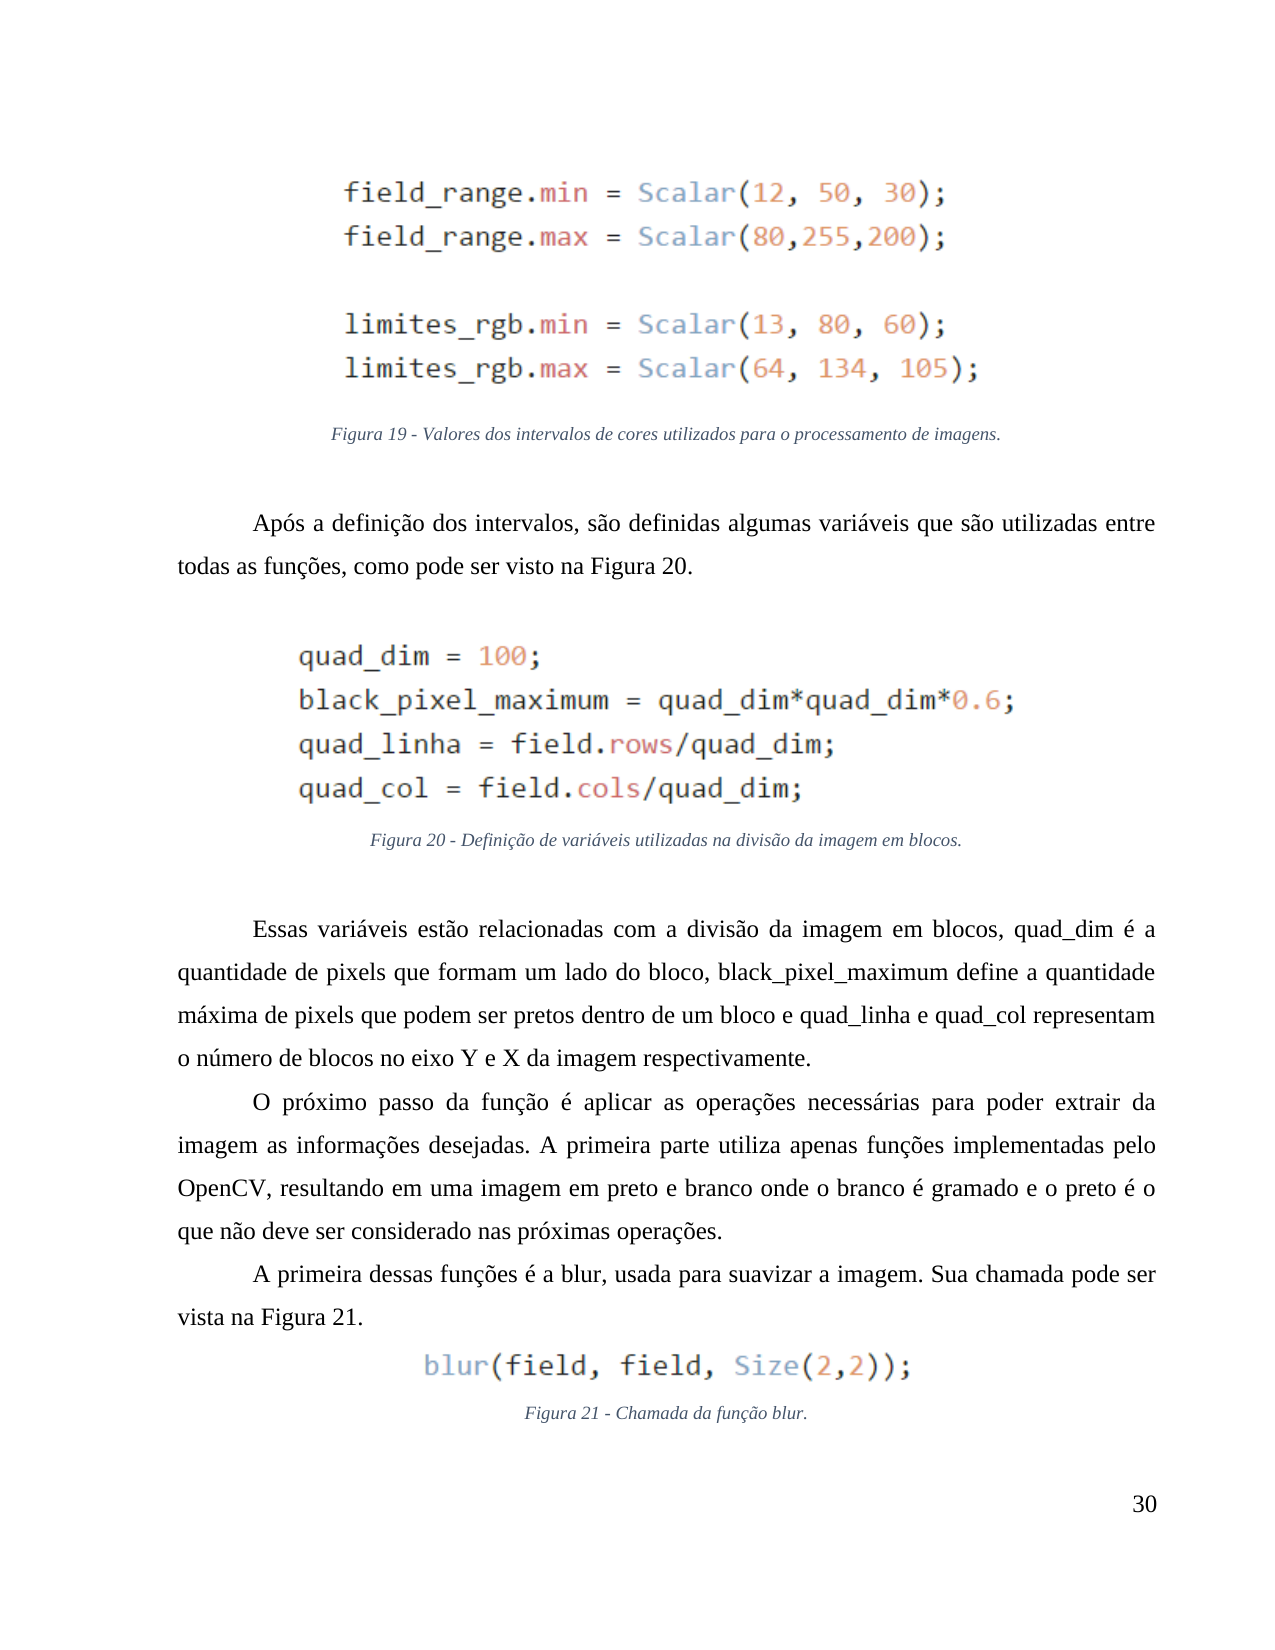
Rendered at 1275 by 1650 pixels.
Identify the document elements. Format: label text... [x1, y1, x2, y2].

text Figura 20 - Definição de variáveis utilizadas na divisão da imagem em blocos. [177, 829, 1157, 850]
text Figura 19 - Valores dos intervalos de cores utilizados para o processamento de imagens. [177, 423, 1157, 444]
text Após a definição dos intervalos, são definidas algumas variáveis que são utilizadas entre todas as funções, como pode ser visto na Figura 20. [177, 508, 1157, 580]
text Essas variáveis estão relacionadas com a divisão da imagem em blocos, quad_dim é a quantidade de pixels que formam um lado do bloco, black_pixel_maximum define a quantidade máxima de pixels que podem ser pretos dentro de um bloco e quad_linha e quad_col representam o número de blocos no eixo Y e X da imagem respectivamente. [177, 914, 1157, 1072]
picture [415, 1345, 919, 1388]
text Figura 21 - Chamada da função blur. [177, 1402, 1157, 1423]
picture [335, 177, 999, 409]
text A primeira dessas funções é a blur, usada para suavizar a imagem. Sua chamada pode ser vista na Figura 21. [177, 1259, 1157, 1331]
picture [293, 637, 1041, 815]
text O próximo passo da função é aplicar as operações necessárias para poder extrair da imagem as informações desejadas. A primeira parte utiliza apenas funções implementadas pelo OpenCV, resultando em uma imagem em preto e branco onde o branco é gramado e o preto é o que não deve ser considerado nas próximas operações. [177, 1087, 1157, 1245]
